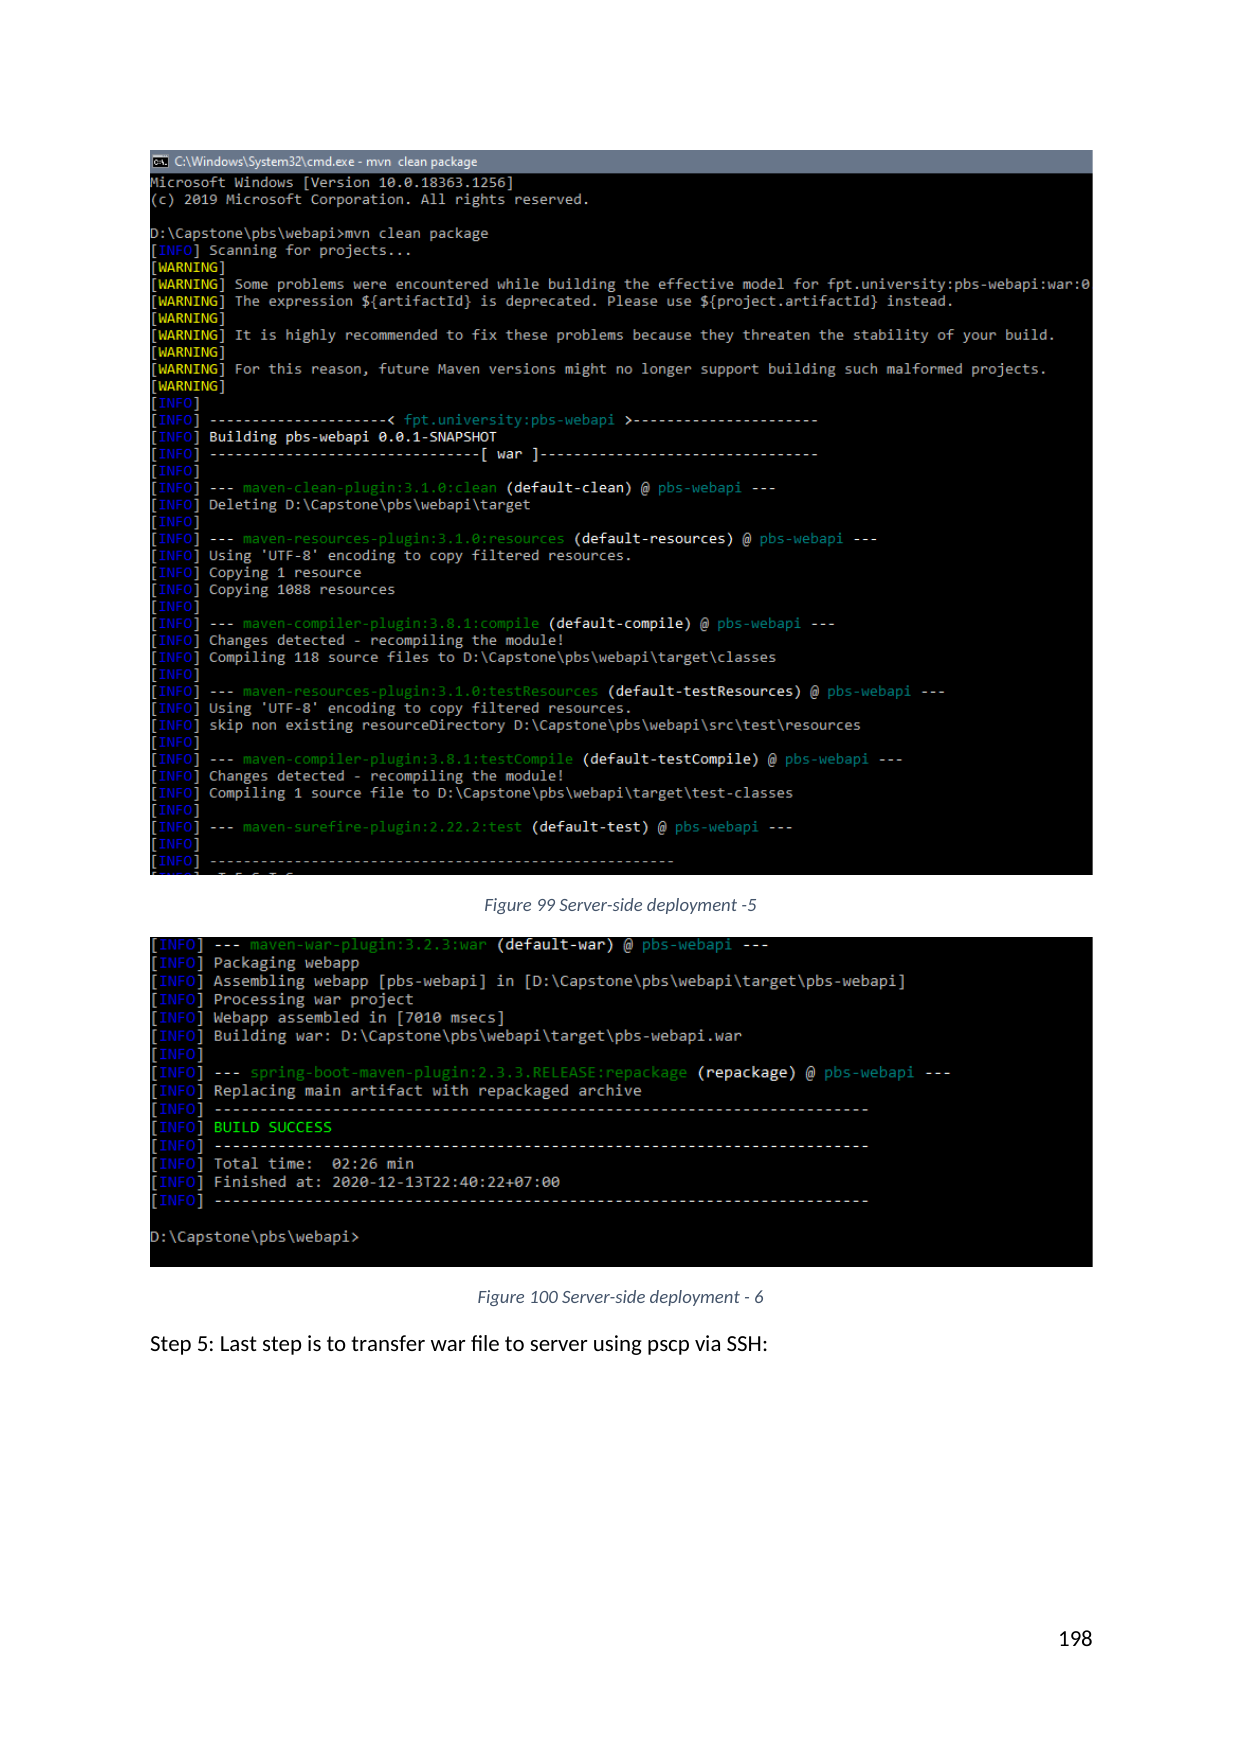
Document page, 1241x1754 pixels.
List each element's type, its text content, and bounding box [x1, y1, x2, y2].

picture [150, 937, 1093, 1267]
picture [150, 150, 1093, 875]
text Figure 100 Server-side deployment - 6 [150, 1285, 1093, 1308]
text Step 5: Last step is to transfer war file to server using pscp via SSH: [150, 1329, 1093, 1357]
text Figure 99 Server-side deployment -5 [150, 894, 1093, 917]
